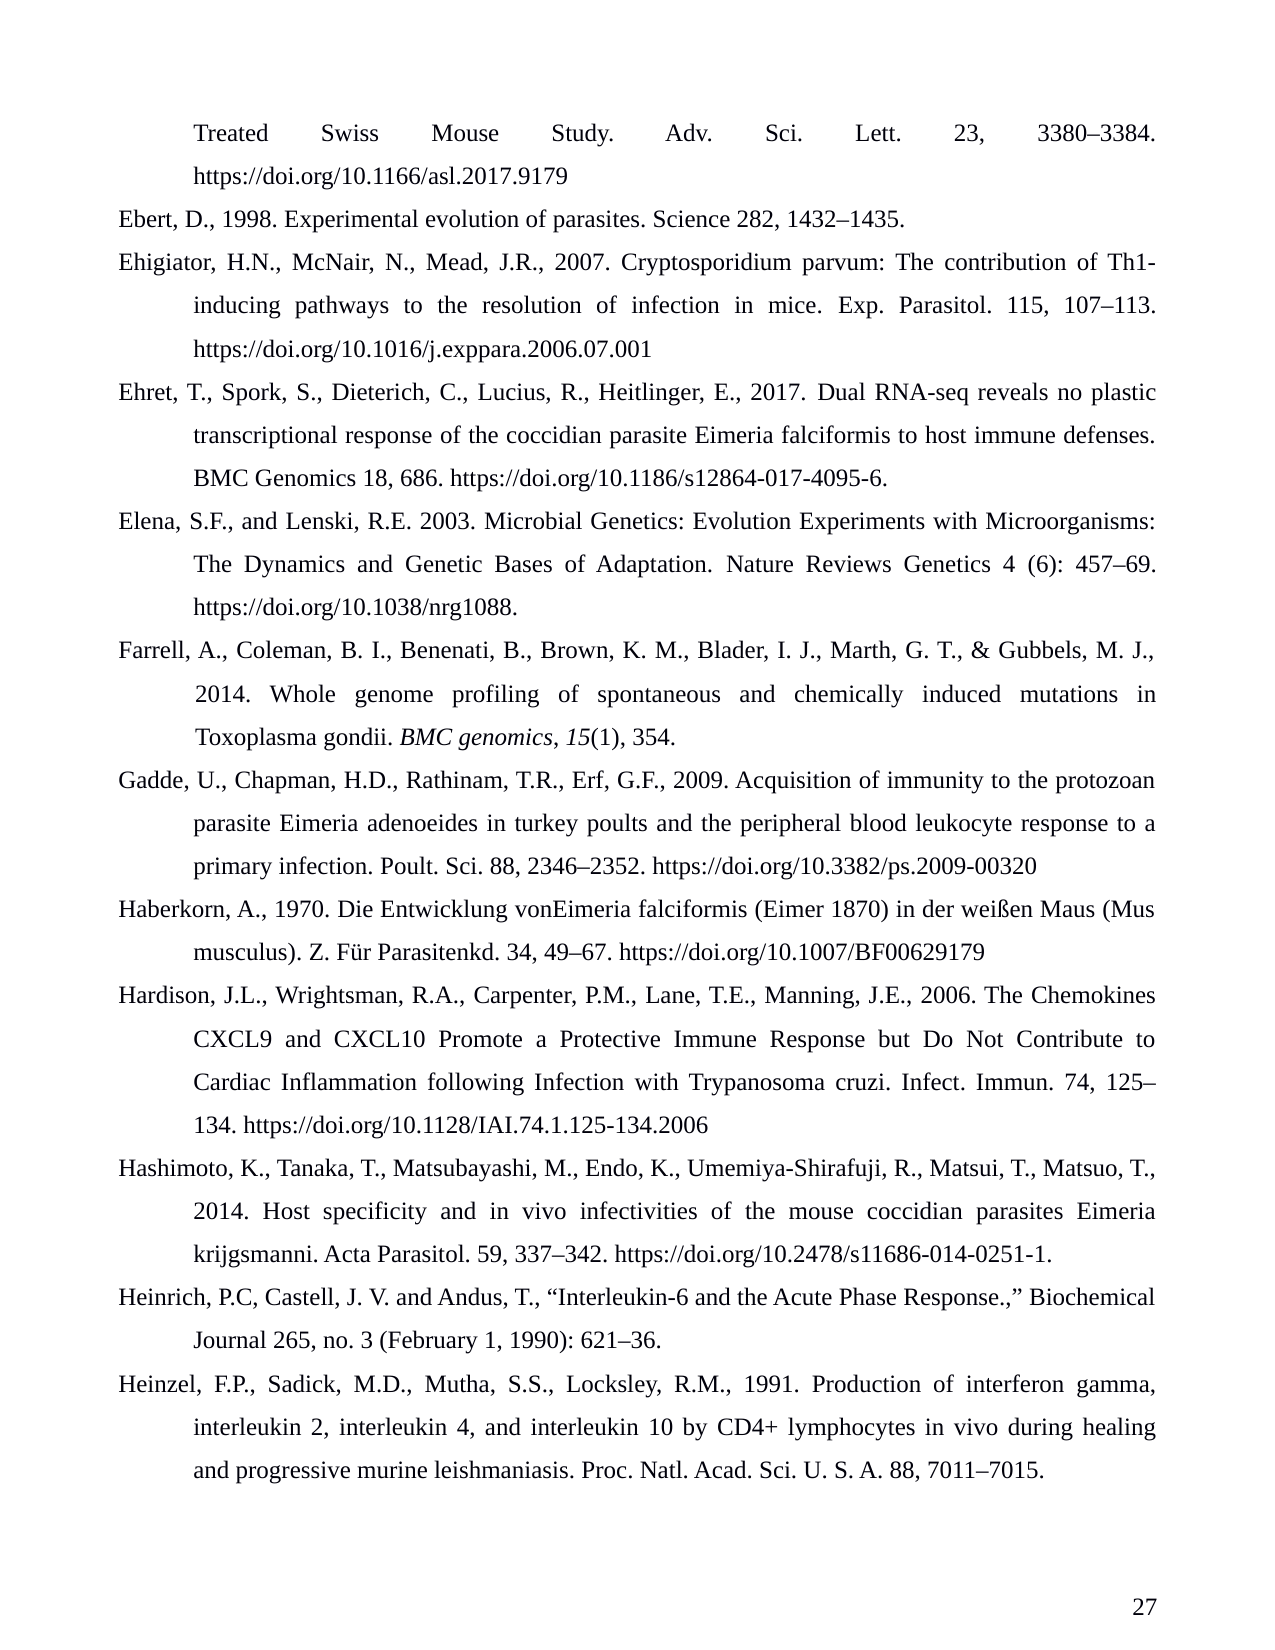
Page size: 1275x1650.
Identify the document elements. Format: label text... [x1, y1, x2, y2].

text Heinzel, F.P., Sadick, M.D., Mutha, S.S., Locksley, R.M., 1991. Production of interferon gamma, interleukin 2, interleukin 4, and interleukin 10 by CD4+ lymphocytes in vivo during healing and progressive murine leishmaniasis. Proc. Natl. Acad. Sci. U. S. A. 88, 7011–7015. [118, 1369, 1157, 1484]
text Elena, S.F., and Lenski, R.E. 2003. Microbial Genetics: Evolution Experiments with Microorganisms: The Dynamics and Genetic Bases of Adaptation. Nature Reviews Genetics 4 (6): 457–69. https://doi.org/10.1038/nrg1088. [118, 506, 1157, 621]
text Ebert, D., 1998. Experimental evolution of parasites. Science 282, 1432–1435. [118, 204, 1157, 233]
text Hardison, J.L., Wrightsman, R.A., Carpenter, P.M., Lane, T.E., Manning, J.E., 2006. The Chemokines CXCL9 and CXCL10 Promote a Protective Immune Response but Do Not Contribute to Cardiac Inflammation following Infection with Trypanosoma cruzi. Infect. Immun. 74, 125–134. https://doi.org/10.1128/IAI.74.1.125-134.2006 [118, 981, 1157, 1139]
text Hashimoto, K., Tanaka, T., Matsubayashi, M., Endo, K., Umemiya-Shirafuji, R., Matsui, T., Matsuo, T., 2014. Host specificity and in vivo infectivities of the mouse coccidian parasites Eimeria krijgsmanni. Acta Parasitol. 59, 337–342. https://doi.org/10.2478/s11686-014-0251-1. [118, 1153, 1157, 1268]
text Gadde, U., Chapman, H.D., Rathinam, T.R., Erf, G.F., 2009. Acquisition of immunity to the protozoan parasite Eimeria adenoeides in turkey poults and the peripheral blood leukocyte response to a primary infection. Poult. Sci. 88, 2346–2352. https://doi.org/10.3382/ps.2009-00320 [118, 765, 1157, 880]
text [118, 118, 1157, 190]
text Ehigiator, H.N., McNair, N., Mead, J.R., 2007. Cryptosporidium parvum: The contribution of Th1-inducing pathways to the resolution of infection in mice. Exp. Parasitol. 115, 107–113. https://doi.org/10.1016/j.exppara.2006.07.001 [118, 247, 1157, 362]
text Haberkorn, A., 1970. Die Entwicklung vonEimeria falciformis (Eimer 1870) in der weißen Maus (Mus musculus). Z. Für Parasitenkd. 34, 49–67. https://doi.org/10.1007/BF00629179 [118, 894, 1157, 966]
text Farrell, A., Coleman, B. I., Benenati, B., Brown, K. M., Blader, I. J., Marth, G. T., & Gubbels, M. J., 2014. Whole genome profiling of spontaneous and chemically induced mutations in Toxoplasma gondii. BMC genomics, 15(1), 354. [118, 636, 1157, 751]
text Heinrich, P.C, Castell, J. V. and Andus, T., “Interleukin-6 and the Acute Phase Response.,” Biochemical Journal 265, no. 3 (February 1, 1990): 621–36. [118, 1282, 1157, 1354]
text Ehret, T., Spork, S., Dieterich, C., Lucius, R., Heitlinger, E., 2017. Dual RNA-seq reveals no plastic transcriptional response of the coccidian parasite Eimeria falciformis to host immune defenses. BMC Genomics 18, 686. https://doi.org/10.1186/s12864-017-4095-6. [118, 377, 1157, 492]
